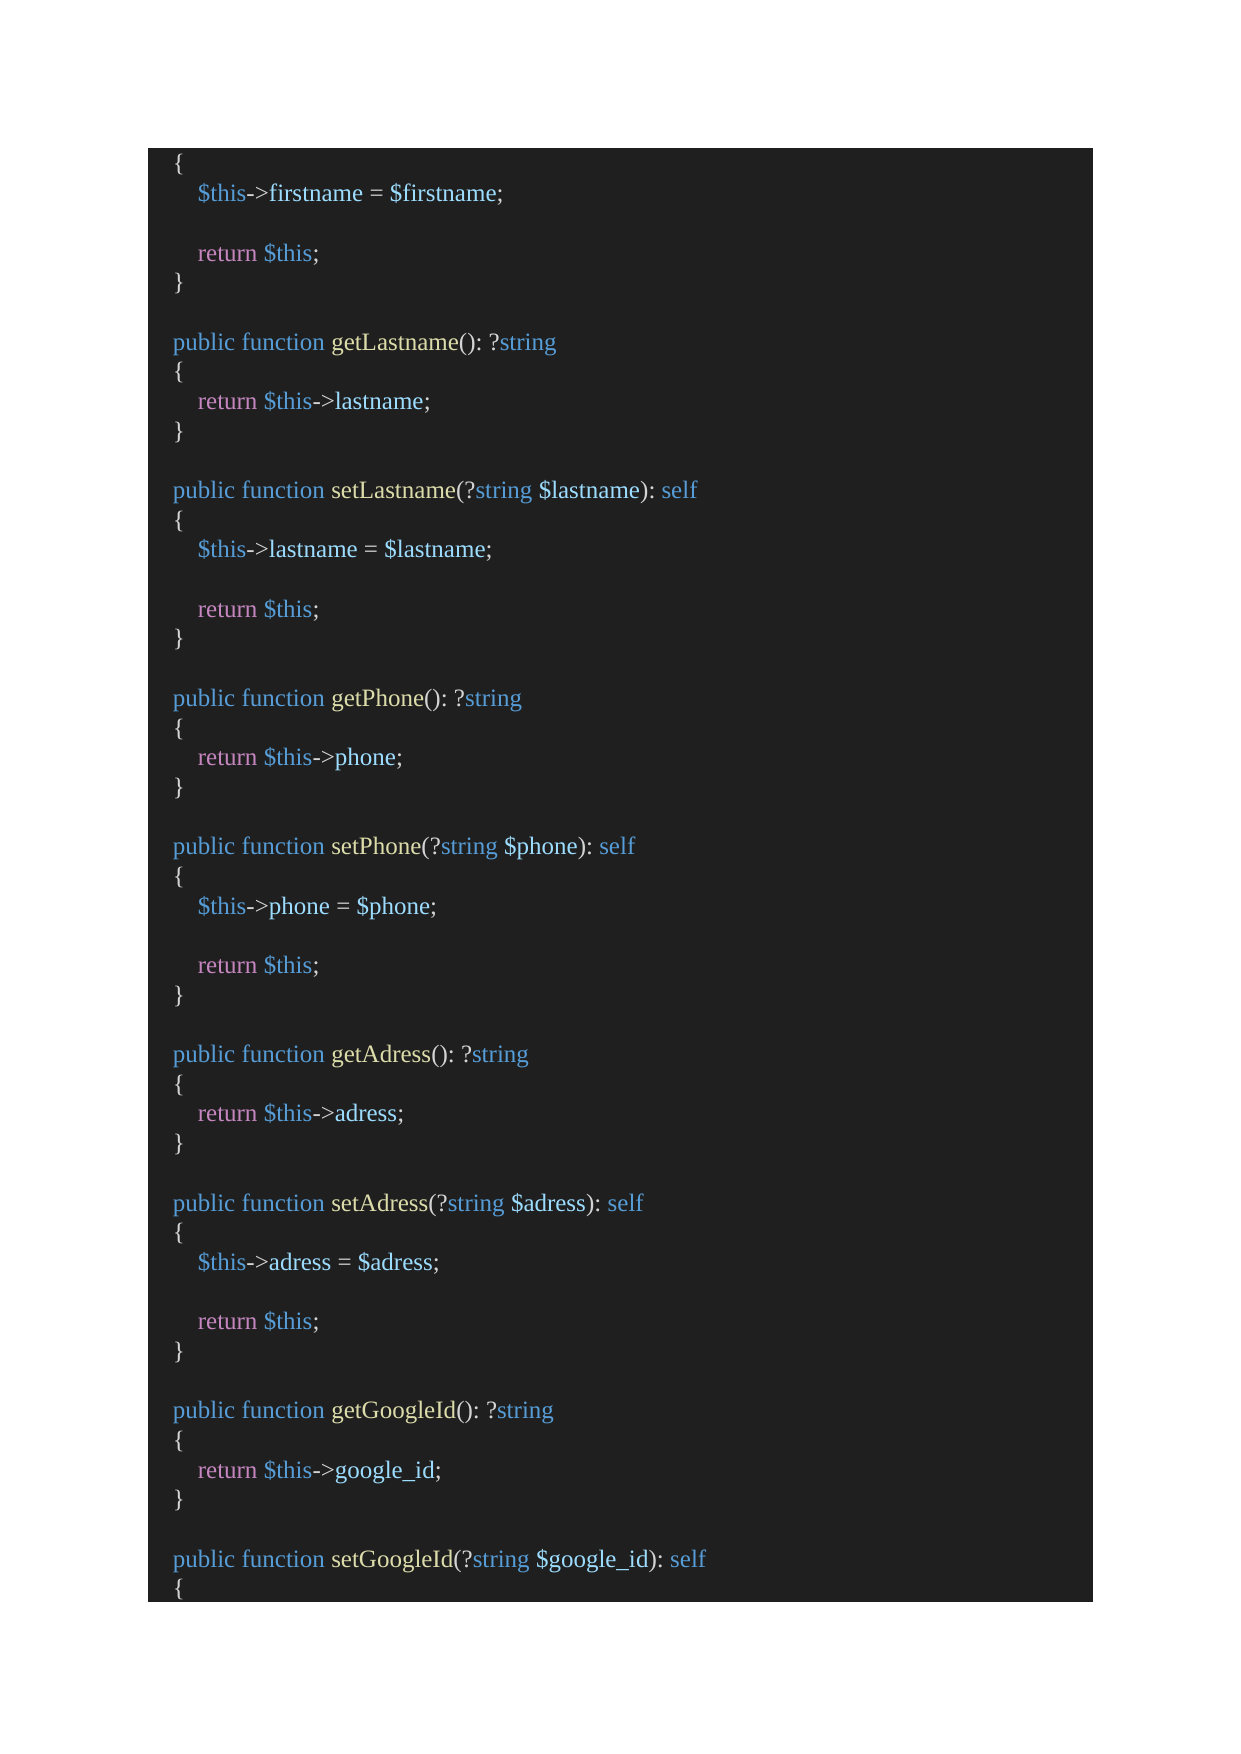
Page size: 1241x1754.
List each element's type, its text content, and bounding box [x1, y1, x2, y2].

text } [148, 1335, 1093, 1365]
text { [148, 1216, 1093, 1246]
text } [148, 1127, 1093, 1157]
text public function getPhone(): ?string [148, 682, 1093, 712]
text { [148, 355, 1093, 385]
text } [148, 979, 1093, 1008]
text { [148, 504, 1093, 533]
text return $this->phone; [148, 741, 1093, 771]
text return $this->lastname; [148, 385, 1093, 415]
text $this->lastname = $lastname; [148, 533, 1093, 563]
text { [148, 712, 1093, 741]
text { [148, 148, 1093, 177]
text return $this->google_id; [148, 1454, 1093, 1483]
text return $this->adress; [148, 1098, 1093, 1127]
text return $this; [148, 593, 1093, 623]
text } [148, 1483, 1093, 1513]
text public function setPhone(?string $phone): self [148, 830, 1093, 860]
text return $this; [148, 1305, 1093, 1335]
text $this->firstname = $firstname; [148, 177, 1093, 207]
text public function getAdress(): ?string [148, 1038, 1093, 1068]
text public function setLastname(?string $lastname): self [148, 474, 1093, 504]
text } [148, 623, 1093, 652]
text { [148, 860, 1093, 890]
text public function getGoogleId(): ?string [148, 1394, 1093, 1424]
text return $this; [148, 949, 1093, 979]
text $this->phone = $phone; [148, 890, 1093, 919]
text return $this; [148, 237, 1093, 266]
text $this->adress = $adress; [148, 1246, 1093, 1276]
text } [148, 415, 1093, 444]
text { [148, 1573, 1093, 1602]
text public function getLastname(): ?string [148, 326, 1093, 355]
text { [148, 1068, 1093, 1098]
text { [148, 1424, 1093, 1454]
text } [148, 266, 1093, 296]
text public function setGoogleId(?string $google_id): self [148, 1543, 1093, 1573]
text public function setAdress(?string $adress): self [148, 1187, 1093, 1216]
text } [148, 771, 1093, 801]
